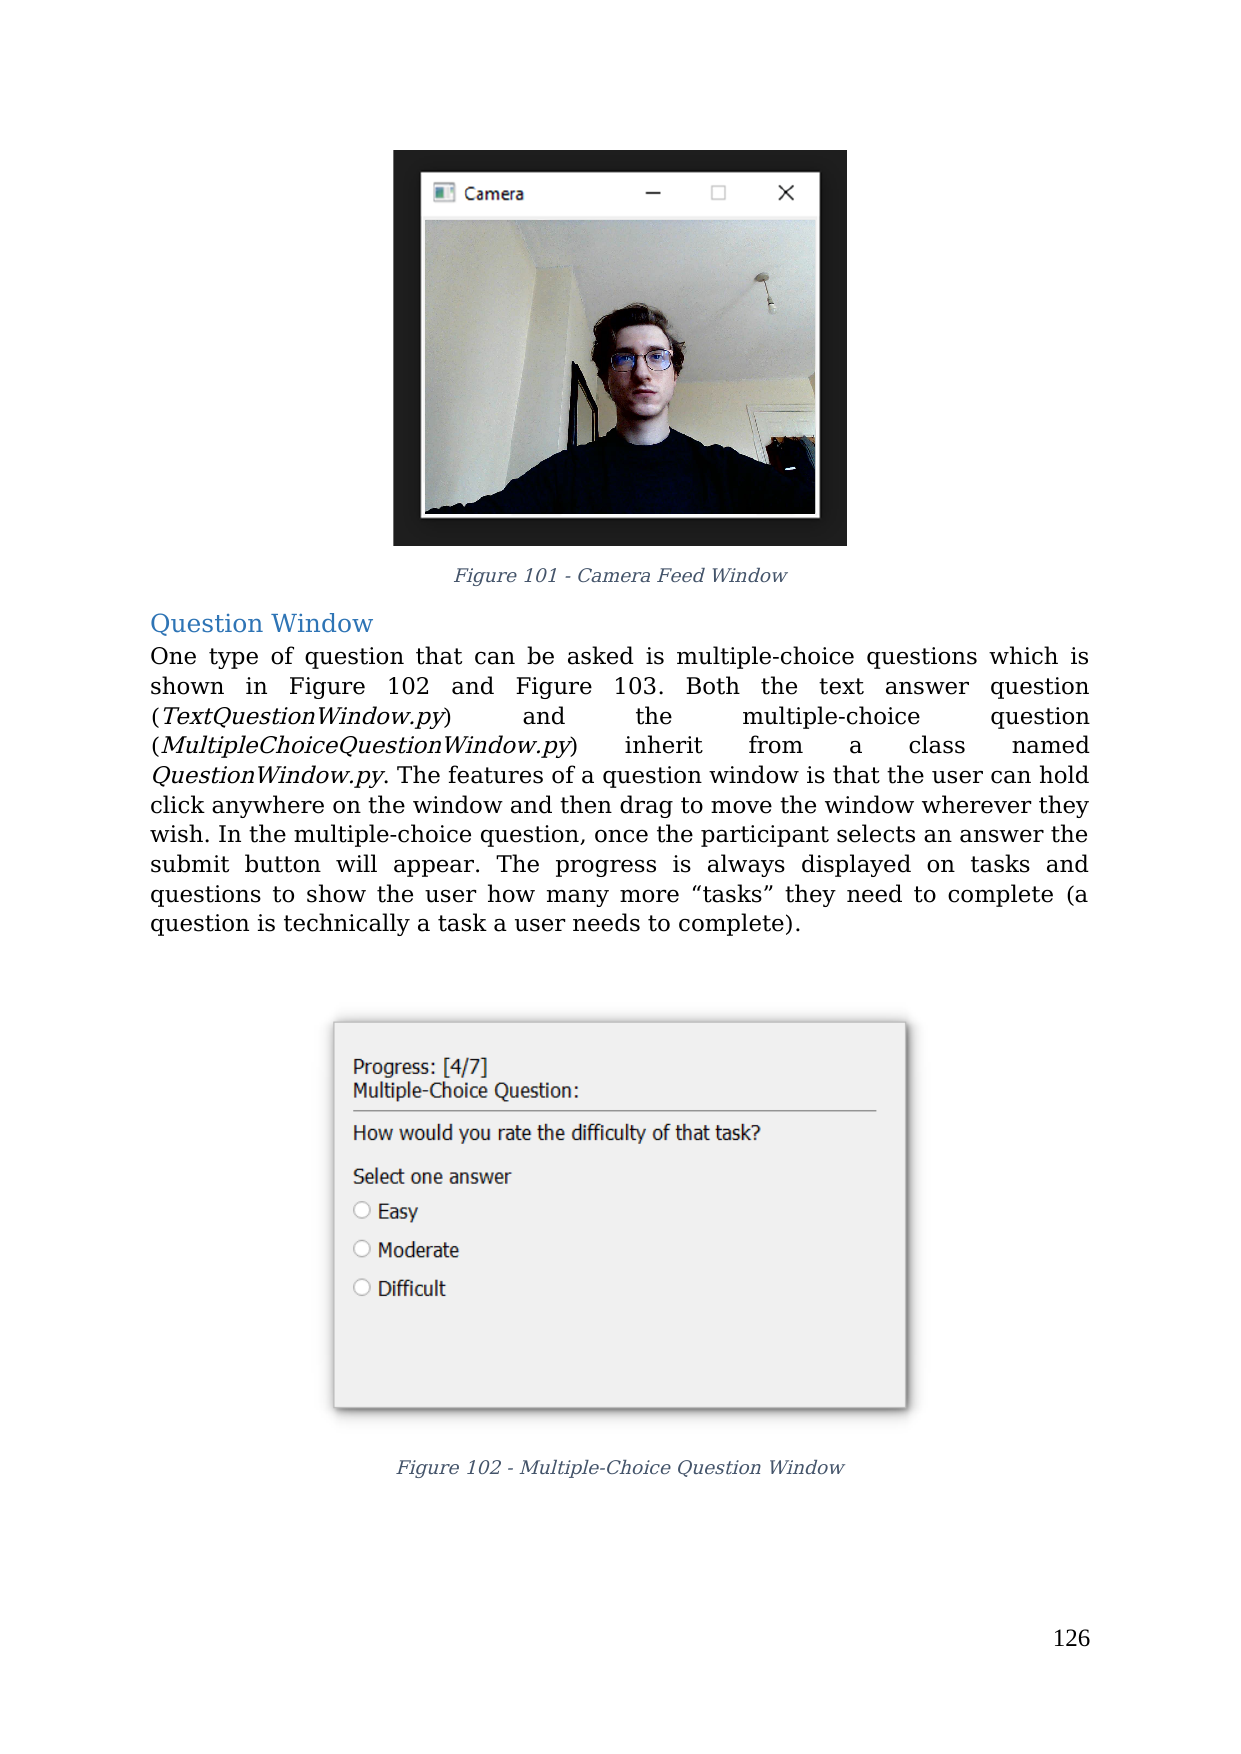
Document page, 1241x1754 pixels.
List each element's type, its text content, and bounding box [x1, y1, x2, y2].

picture [296, 983, 945, 1457]
text Figure 102 - Multiple-Choice Question Window [150, 1456, 1090, 1479]
text Figure 101 - Camera Feed Window [150, 564, 1090, 587]
text One type of question that can be asked is multiple-choice questions which is shown in Figure 102 and Figure 103. Both the text answer question (TextQuestionWindow.py) and the multiple-choice question (MultipleChoiceQuestionWindow.py) inherit from a class named QuestionWindow.py. The features of a question window is that the user can hold click anywhere on the window and then drag to move the window wherever they wish. In the multiple-choice question, once the participant selects an answer the submit button will appear. The progress is always displayed on tasks and questions to show the user how many more “tasks” they need to complete (a question is technically a task a user needs to complete). [150, 642, 1090, 937]
picture [393, 150, 847, 546]
subtitle Question Window [150, 607, 1090, 637]
